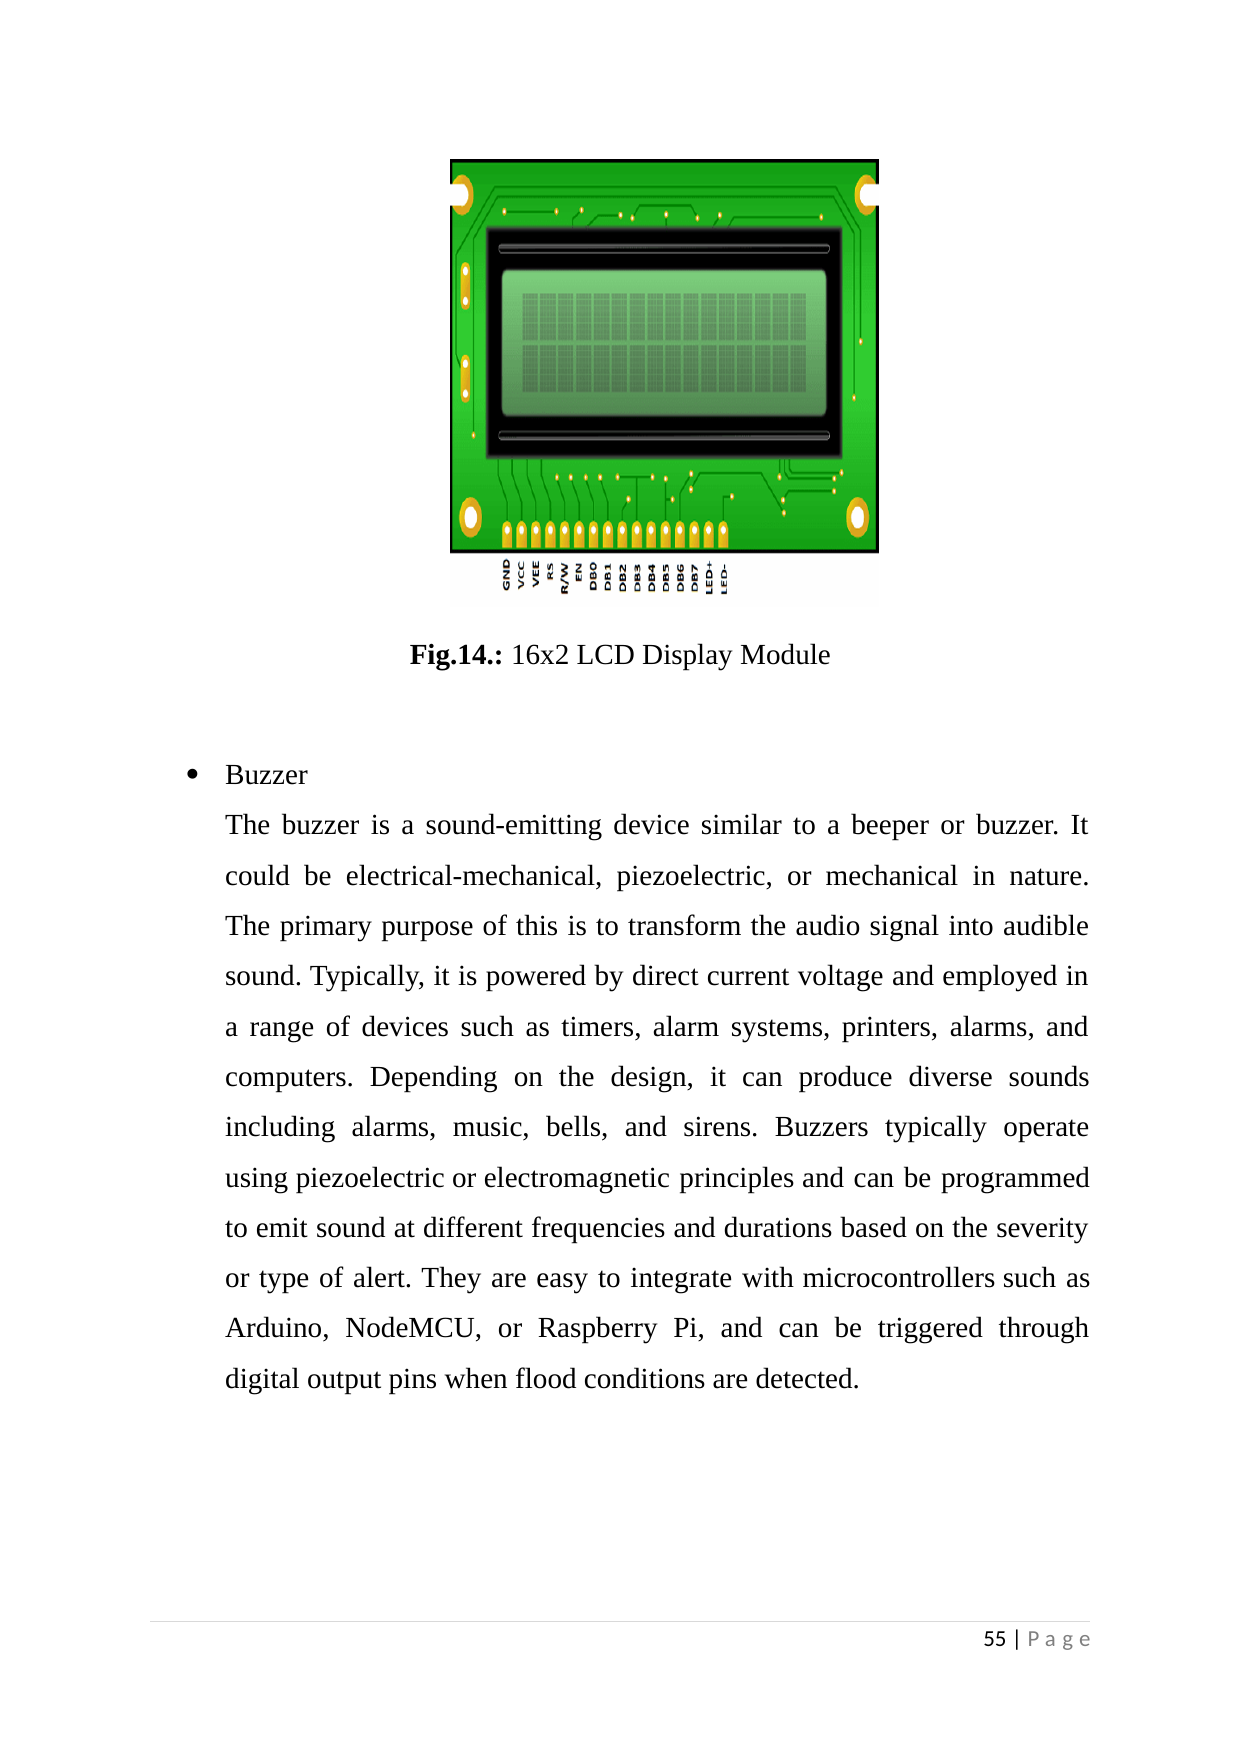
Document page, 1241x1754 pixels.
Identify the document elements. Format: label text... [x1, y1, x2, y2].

picture [432, 150, 884, 607]
list The buzzer is a sound-emitting device similar to a beeper or buzzer. It could be electrical-mechanical, piezoelectric, or mechanical in nature. The primary purpose of this is to transform the audio signal into audible sound. Typically, it is powered by direct current voltage and employed in a range of devices such as timers, alarm systems, printers, alarms, and computers. Depending on the design, it can produce diverse sounds including alarms, music, bells, and sirens. Buzzers typically operate using piezoelectric or electromagnetic principles and can be programmed to emit sound at different frequencies and durations based on the severity or type of alert. They are easy to integrate with microcontrollers such as Arduino, NodeMCU, or Raspberry Pi, and can be triggered through digital output pins when flood conditions are detected. [225, 807, 1090, 1394]
text Fig.14.: 16x2 LCD Display Module [150, 637, 1090, 671]
list Buzzer [187, 757, 1090, 791]
